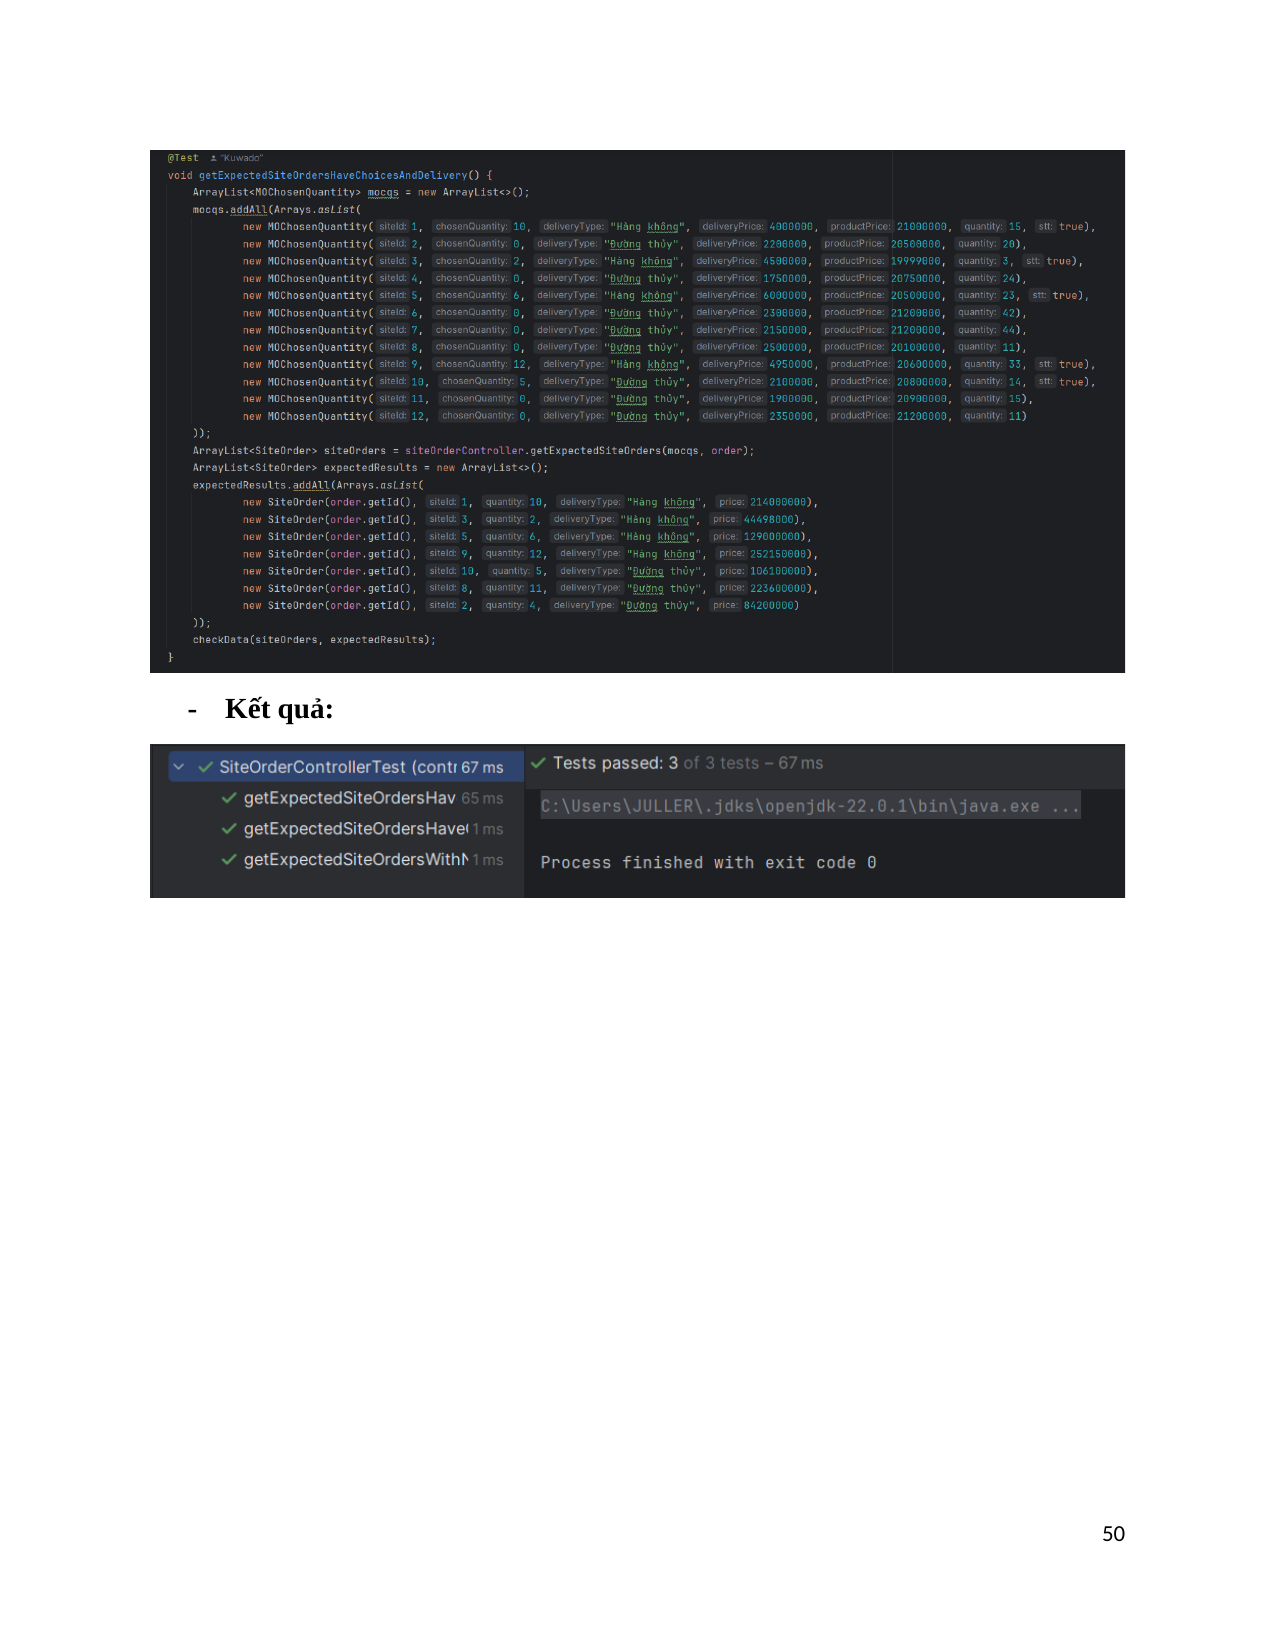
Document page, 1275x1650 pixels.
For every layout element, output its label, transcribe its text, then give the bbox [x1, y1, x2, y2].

picture [150, 744, 1125, 898]
list Kết quả: [187, 691, 1125, 725]
picture [150, 150, 1125, 673]
